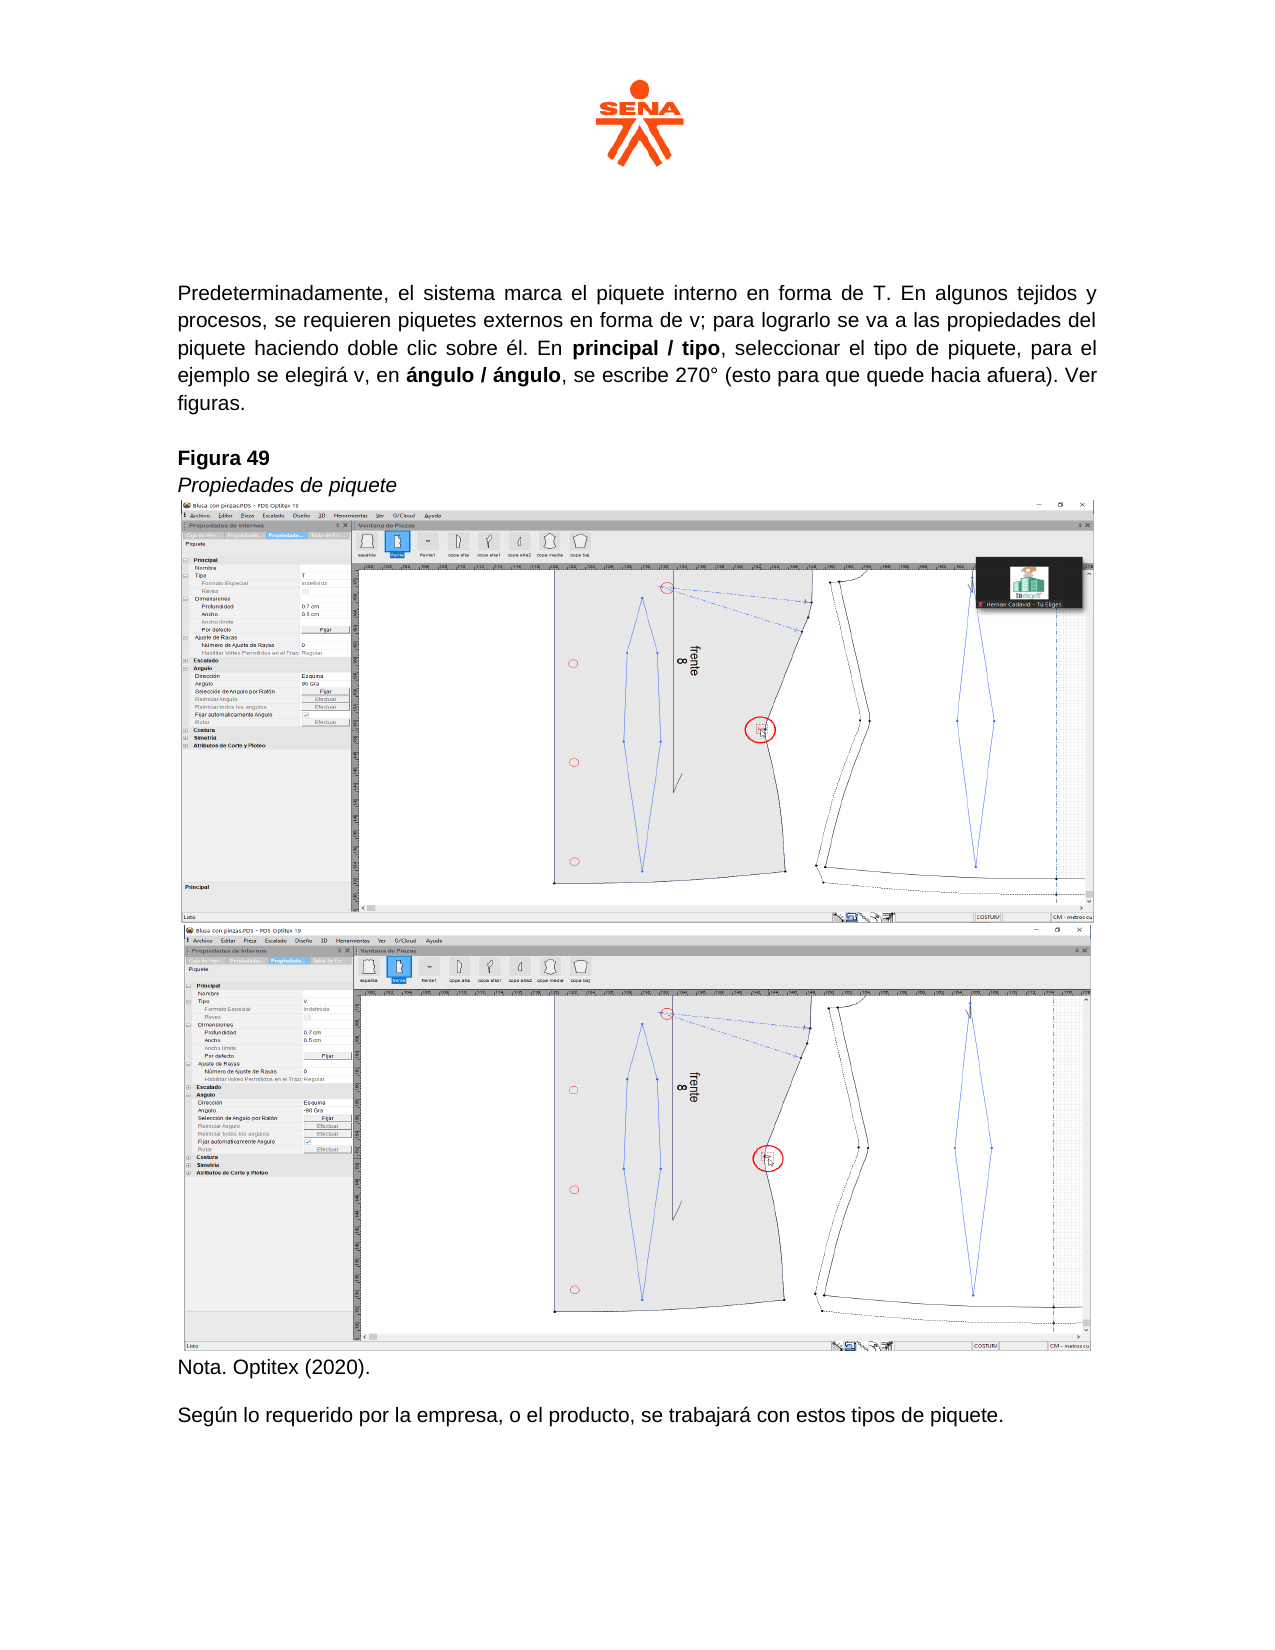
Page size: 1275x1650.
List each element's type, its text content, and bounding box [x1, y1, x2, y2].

picture [184, 925, 1091, 1351]
picture [181, 500, 1094, 923]
text Nota. Optitex (2020). [177, 1354, 1098, 1378]
text Figura 49 [177, 445, 1098, 469]
text Según lo requerido por la empresa, o el producto, se trabajará con estos tipos de piquete. [177, 1403, 1098, 1427]
picture [585, 76, 690, 171]
text Predeterminadamente, el sistema marca el piquete interno en forma de T. En algunos tejidos y procesos, se requieren piquetes externos en forma de v; para lograrlo se va a las propiedades del piquete haciendo doble clic sobre él. En principal / tipo, seleccionar el tipo de piquete, para el ejemplo se elegirá v, en ángulo / ángulo, se escribe 270° (esto para que quede hacia afuera). Ver figuras. [177, 280, 1098, 414]
text Propiedades de piquete [177, 473, 1098, 497]
